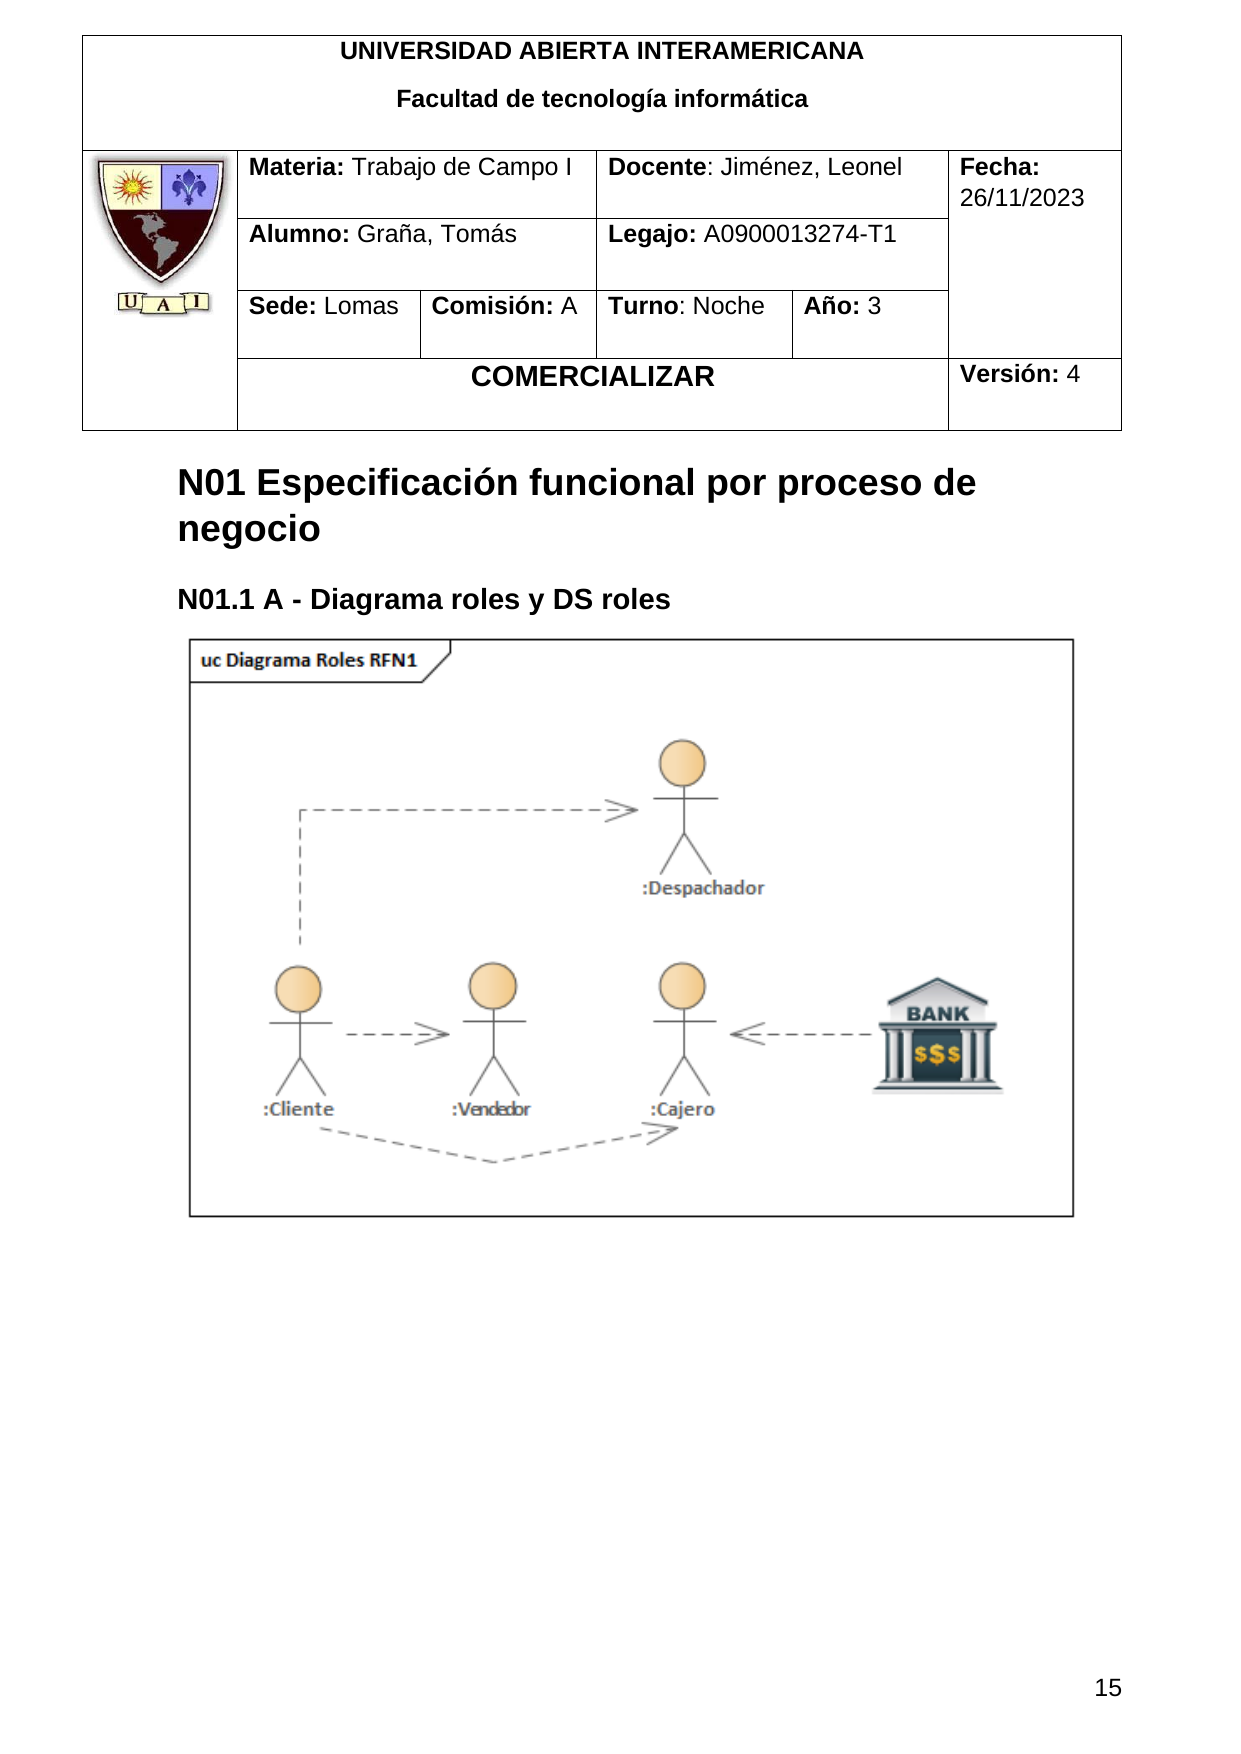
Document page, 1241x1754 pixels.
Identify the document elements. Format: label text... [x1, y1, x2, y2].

picture [177, 626, 1086, 1229]
picture [87, 151, 234, 320]
subtitle N01 Especificación funcional por proceso de negocio [177, 460, 1122, 549]
subtitle N01.1 A - Diagrama roles y DS roles [177, 582, 1122, 616]
